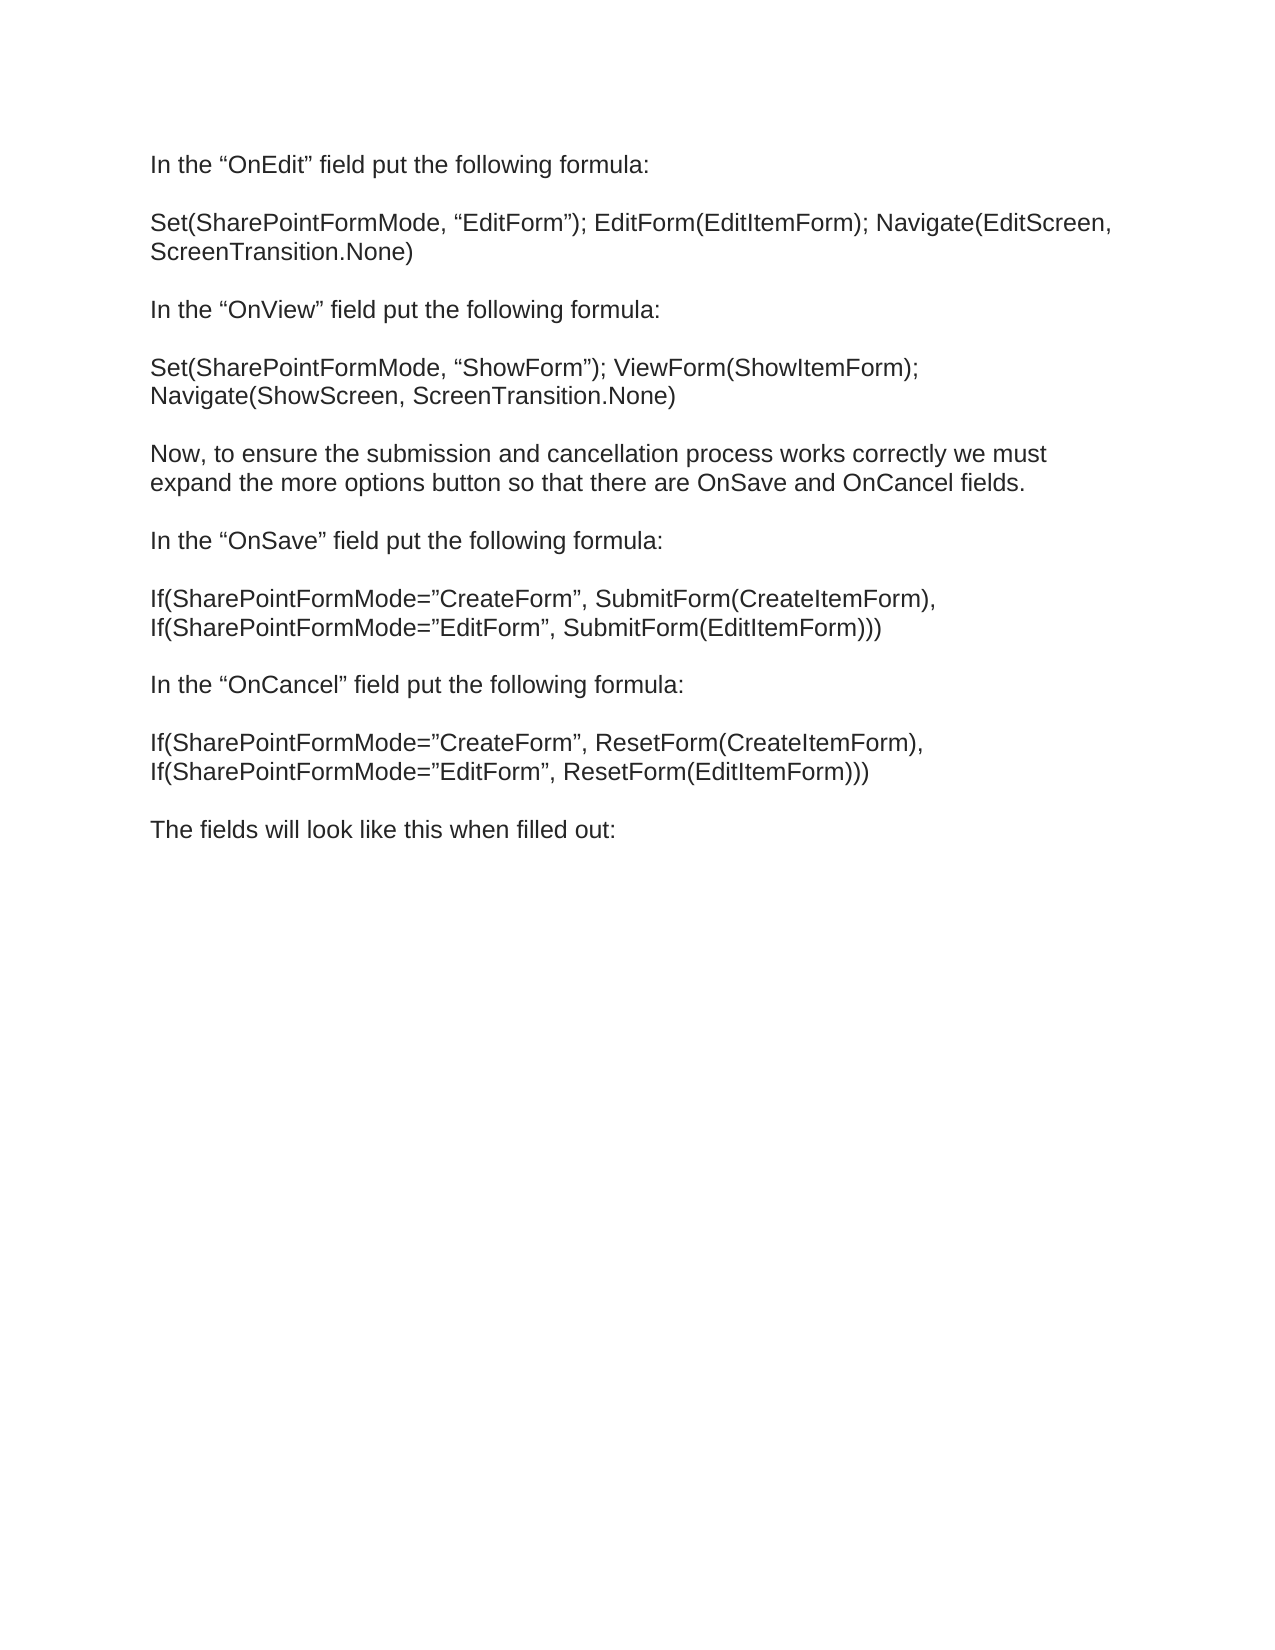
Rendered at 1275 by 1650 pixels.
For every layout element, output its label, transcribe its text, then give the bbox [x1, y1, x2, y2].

text If(SharePointFormMode=”CreateForm”, SubmitForm(CreateItemForm), If(SharePointFormMode=”EditForm”, SubmitForm(EditItemForm))) [150, 584, 1125, 641]
text In the “OnCancel” field put the following formula: [150, 670, 1125, 699]
text Set(SharePointFormMode, “EditForm”); EditForm(EditItemForm); Navigate(EditScreen, ScreenTransition.None) [150, 208, 1125, 265]
text In the “OnView” field put the following formula: [150, 294, 1125, 323]
text If(SharePointFormMode=”CreateForm”, ResetForm(CreateItemForm), If(SharePointFormMode=”EditForm”, ResetForm(EditItemForm))) [150, 728, 1125, 786]
text In the “OnEdit” field put the following formula: [150, 150, 1125, 179]
text In the “OnSave” field put the following formula: [150, 526, 1125, 554]
text Now, to ensure the submission and cancellation process works correctly we must expand the more options button so that there are OnSave and OnCancel fields. [150, 439, 1125, 497]
text Set(SharePointFormMode, “ShowForm”); ViewForm(ShowItemForm); Navigate(ShowScreen, ScreenTransition.None) [150, 352, 1125, 410]
text The fields will look like this when filled out: [150, 815, 1125, 844]
